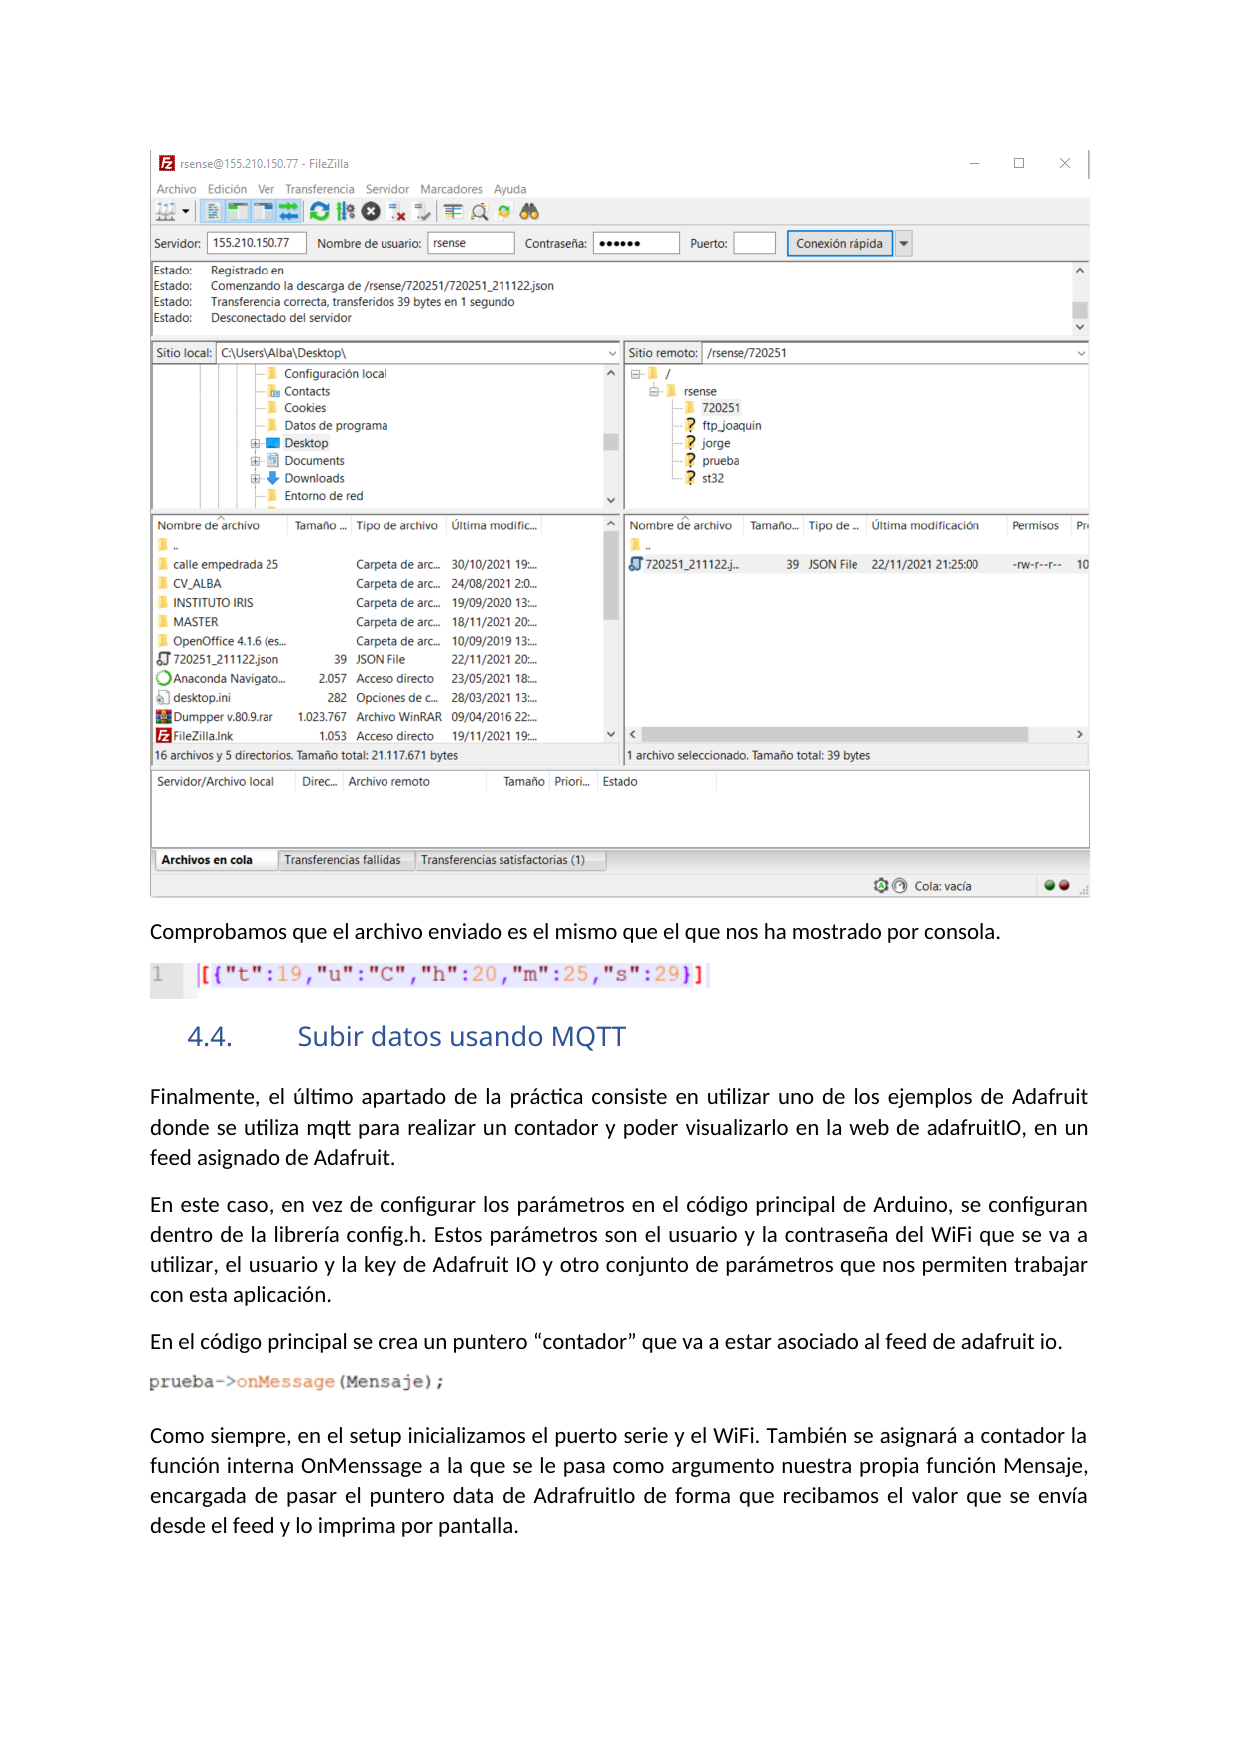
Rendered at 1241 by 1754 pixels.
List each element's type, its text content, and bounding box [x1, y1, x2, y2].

text Comprobamos que el archivo enviado es el mismo que el que nos ha mostrado por consola. [150, 917, 1090, 945]
picture [150, 963, 711, 999]
picture [150, 150, 1091, 898]
subtitle Subir datos usando MQTT [187, 1018, 1090, 1054]
picture [150, 1374, 464, 1401]
text Como siempre, en el setup inicializamos el puerto serie y el WiFi. También se asignará a contador la función interna OnMenssage a la que se le pasa como argumento nuestra propia función Mensaje, encargada de pasar el puntero data de AdrafruitIo de forma que recibamos el valor que se envía desde el feed y lo imprima por pantalla. [150, 1421, 1090, 1539]
text Finalmente, el último apartado de la práctica consiste en utilizar uno de los ejemplos de Adafruit donde se utiliza mqtt para realizar un contador y poder visualizarlo en la web de adafruitIO, en un feed asignado de Adafruit. [150, 1082, 1090, 1171]
text En este caso, en vez de configurar los parámetros en el código principal de Arduino, se configuran dentro de la librería config.h. Estos parámetros son el usuario y la contraseña del WiFi que se va a utilizar, el usuario y la key de Adafruit IO y otro conjunto de parámetros que nos permiten trabajar con esta aplicación. [150, 1190, 1090, 1308]
text En el código principal se crea un puntero “contador” que va a estar asociado al feed de adafruit io. [150, 1327, 1090, 1355]
